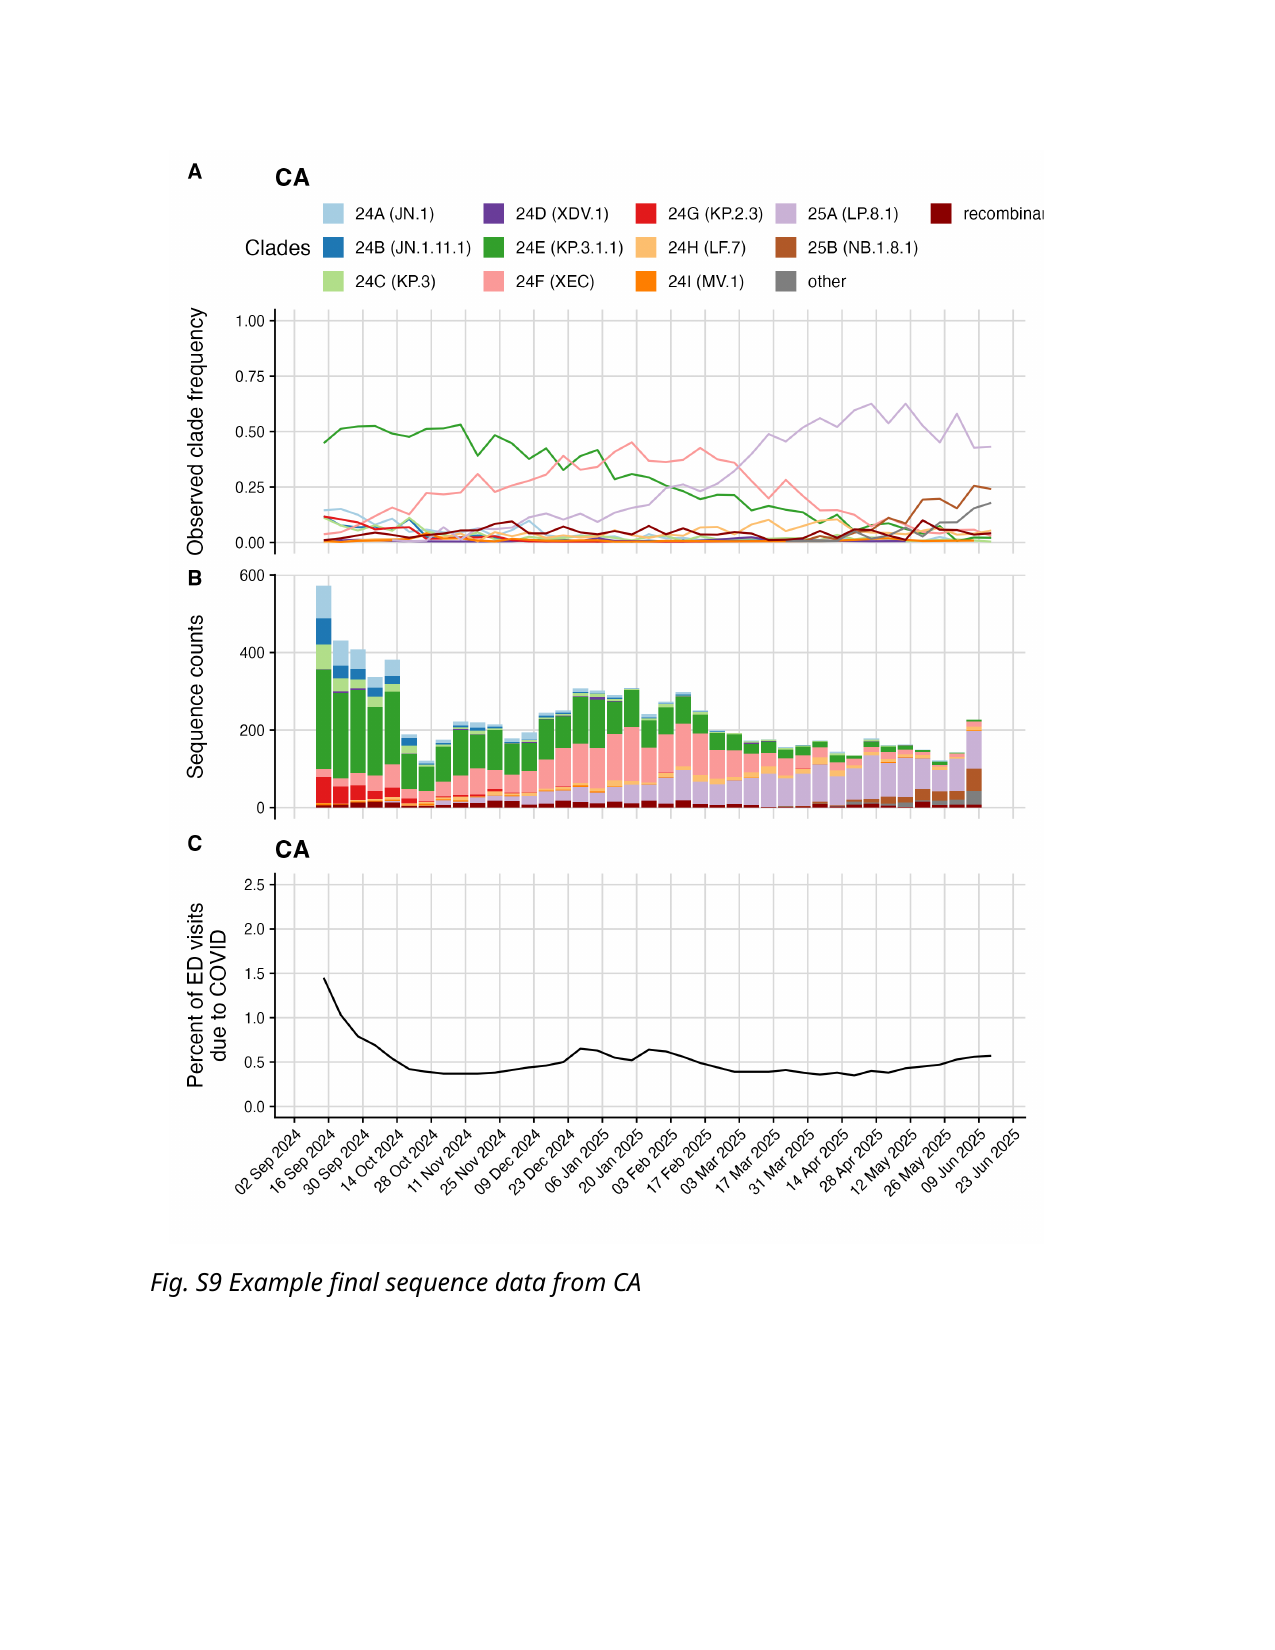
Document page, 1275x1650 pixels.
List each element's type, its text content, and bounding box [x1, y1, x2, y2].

picture [168, 150, 1044, 1244]
text Fig. S9 Example final sequence data from CA [150, 1264, 1125, 1299]
